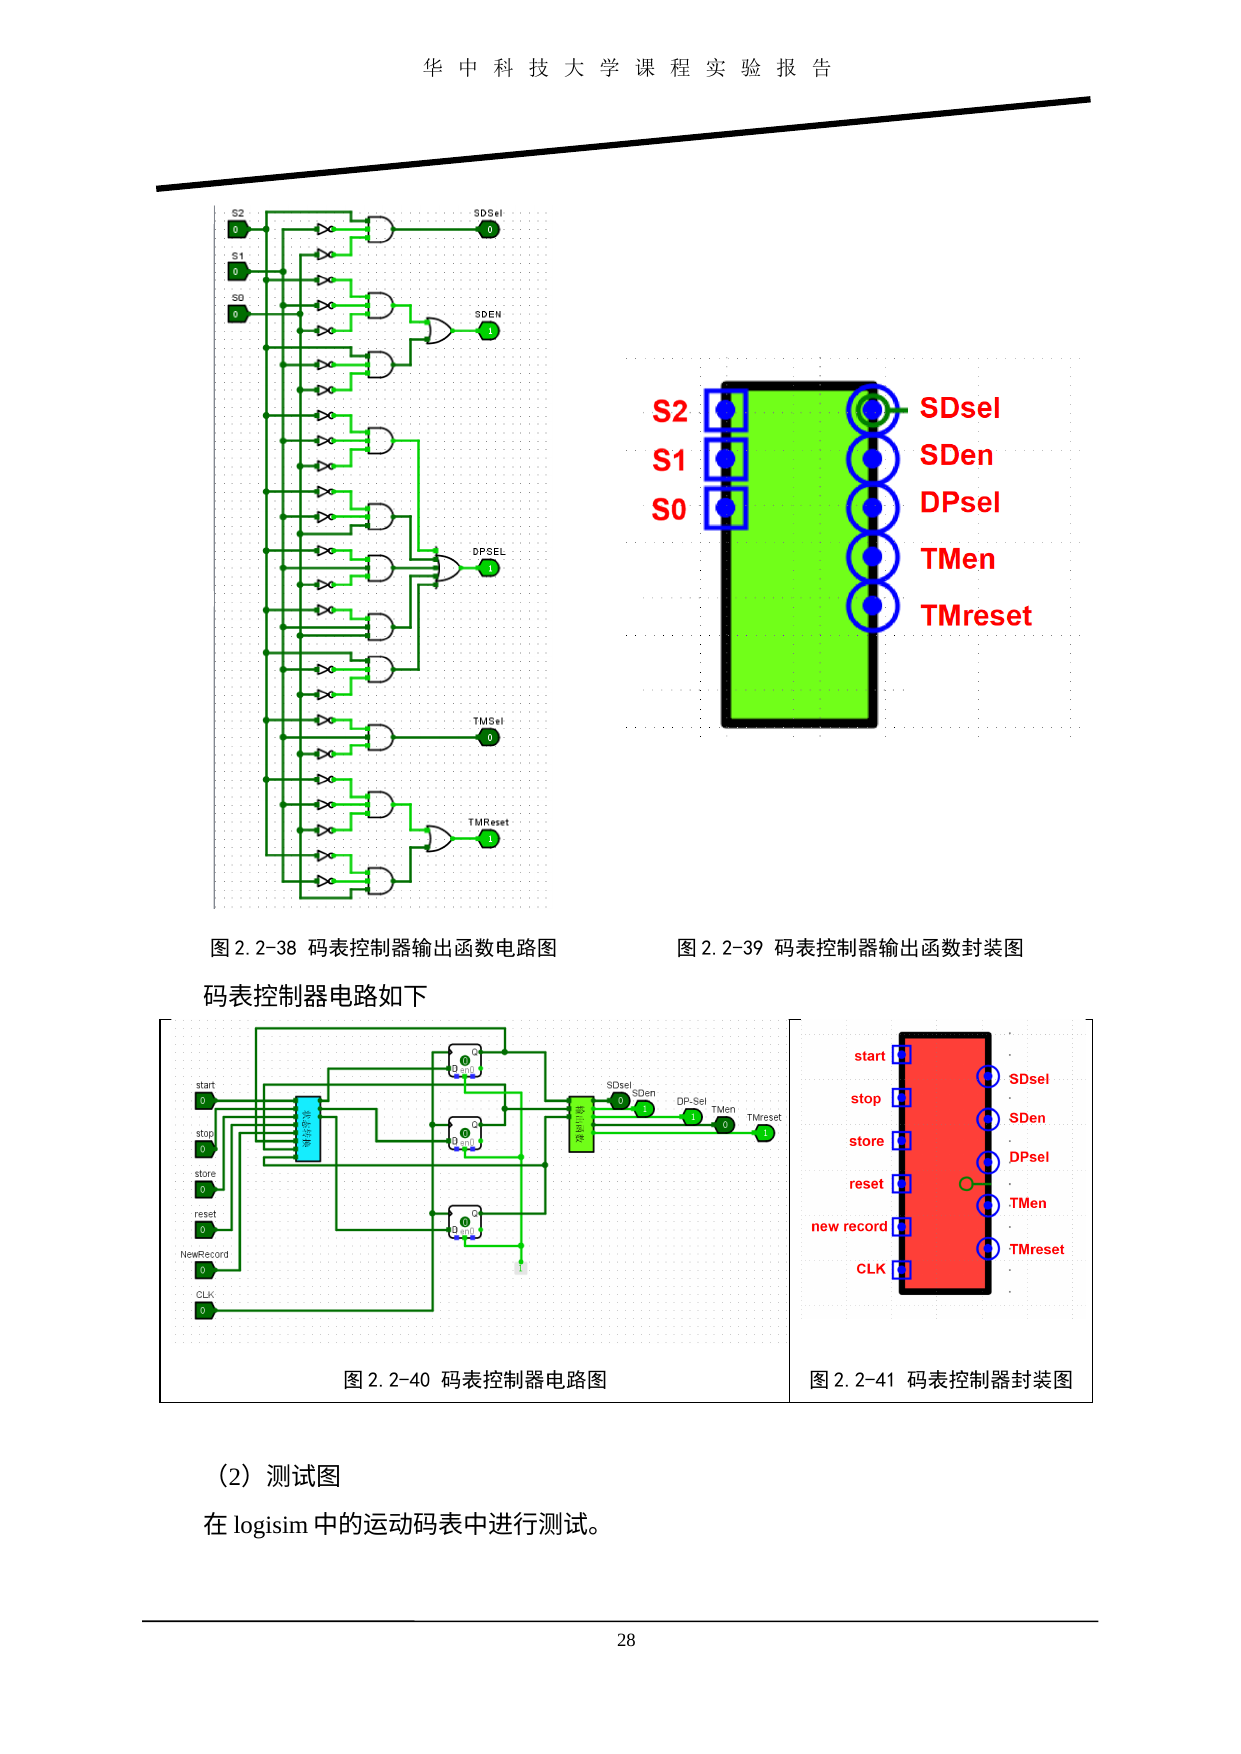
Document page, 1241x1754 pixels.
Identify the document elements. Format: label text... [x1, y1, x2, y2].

text 码表控制器电路如下 [159, 971, 1093, 1019]
table_cell 图2.2-39 码表控制器输出函数封装图 [607, 206, 1093, 971]
table_header 图2.2-41 码表控制器封装图 [790, 1020, 1092, 1402]
table_header 图2.2-40 码表控制器电路图 [161, 1020, 789, 1402]
picture [171, 1019, 789, 1344]
picture [801, 1019, 1086, 1319]
table_cell 图2.2-38 码表控制器输出函数电路图 [160, 206, 607, 971]
picture [618, 349, 1082, 738]
text （2）测试图 [159, 1451, 1093, 1499]
picture [213, 205, 553, 909]
text 在logisim中的运动码表中进行测试。 [159, 1499, 1093, 1547]
